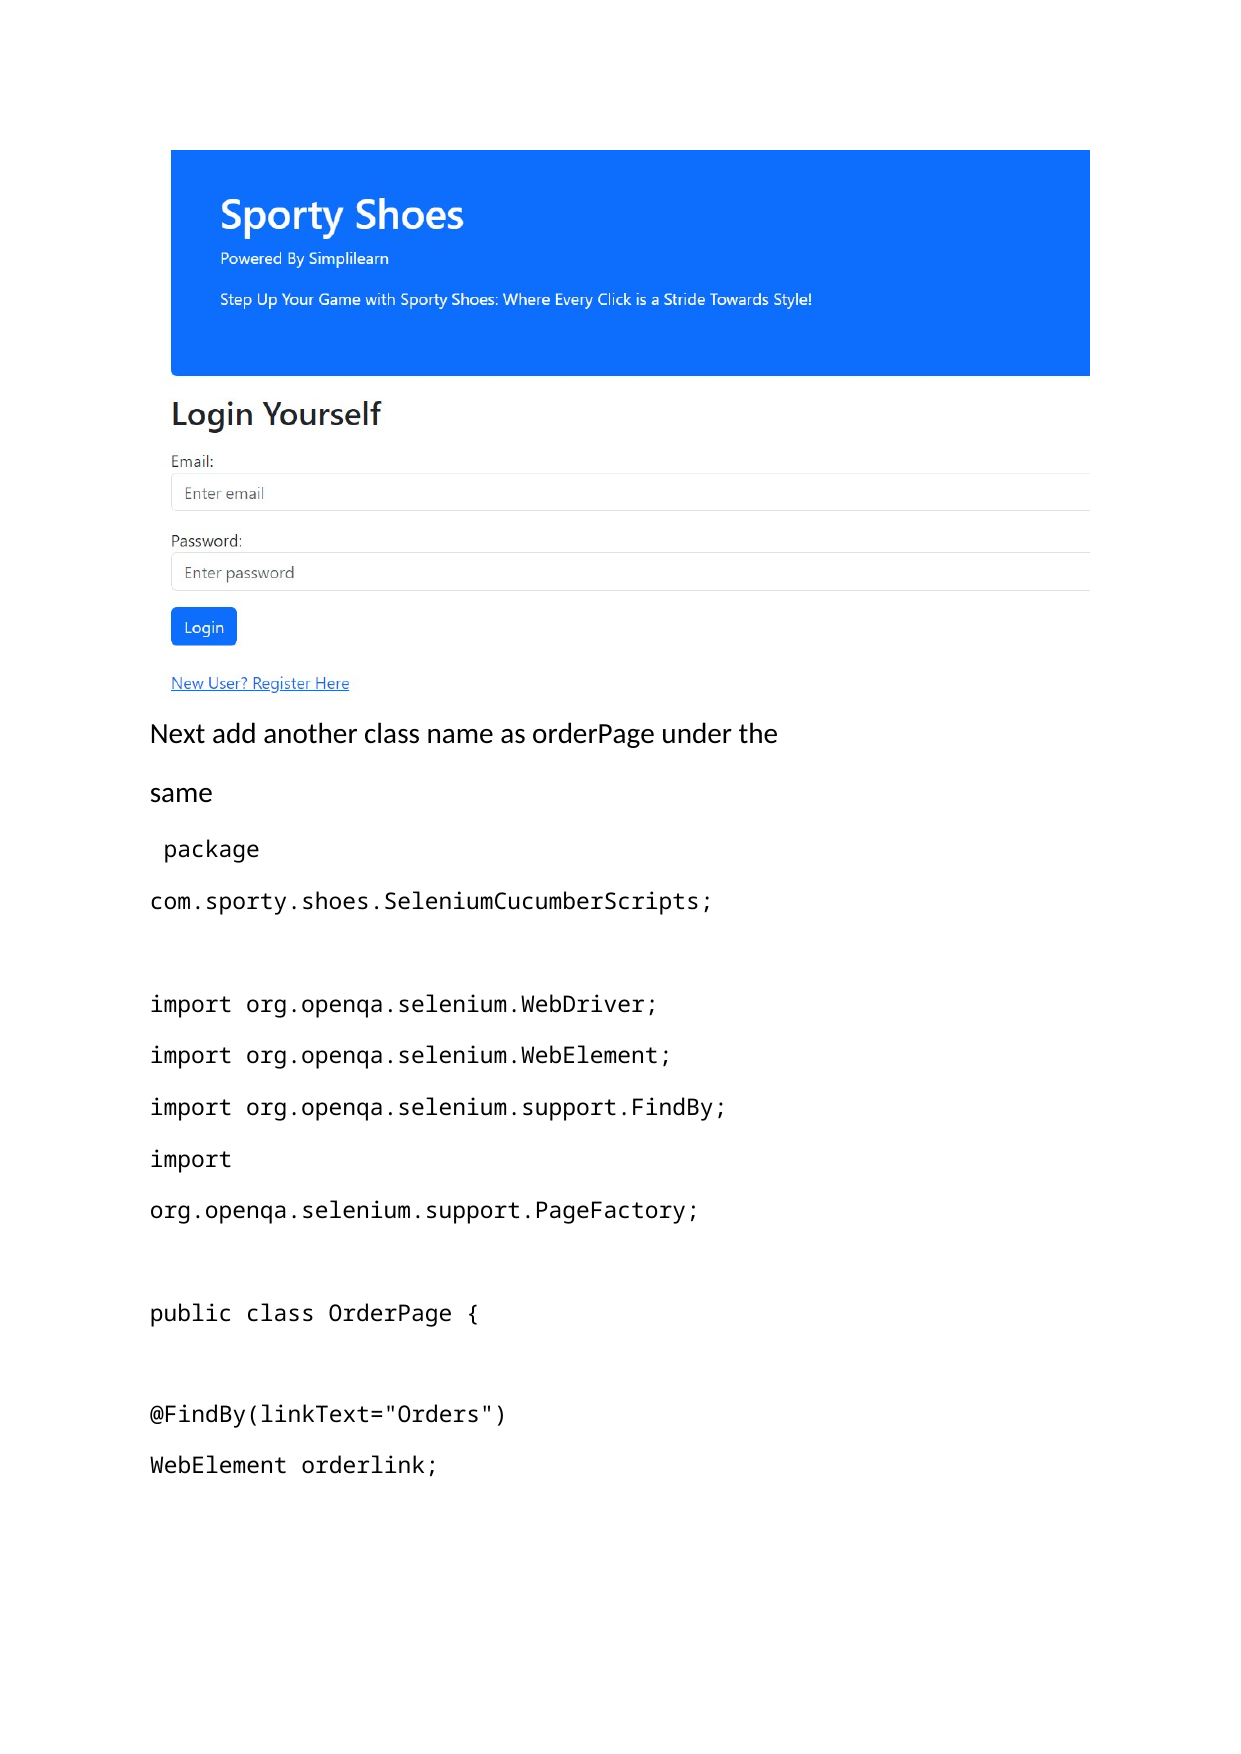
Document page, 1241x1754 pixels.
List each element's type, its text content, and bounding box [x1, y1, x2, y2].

text WebElement orderlink; [149, 1449, 784, 1481]
text public class OrderPage { [149, 1297, 784, 1328]
text @FindBy(linkText="Orders") [149, 1398, 784, 1429]
text import org.openqa.selenium.support.PageFactory; [149, 1142, 784, 1225]
text import org.openqa.selenium.WebDriver; [149, 988, 784, 1019]
text import org.openqa.selenium.support.FindBy; [149, 1091, 784, 1122]
text package com.sporty.shoes.SeleniumCucumberScripts; [149, 833, 784, 916]
text Next add another class name as orderPage under the same [149, 716, 784, 810]
text import org.openqa.selenium.WebElement; [149, 1039, 784, 1071]
picture [150, 150, 1090, 704]
